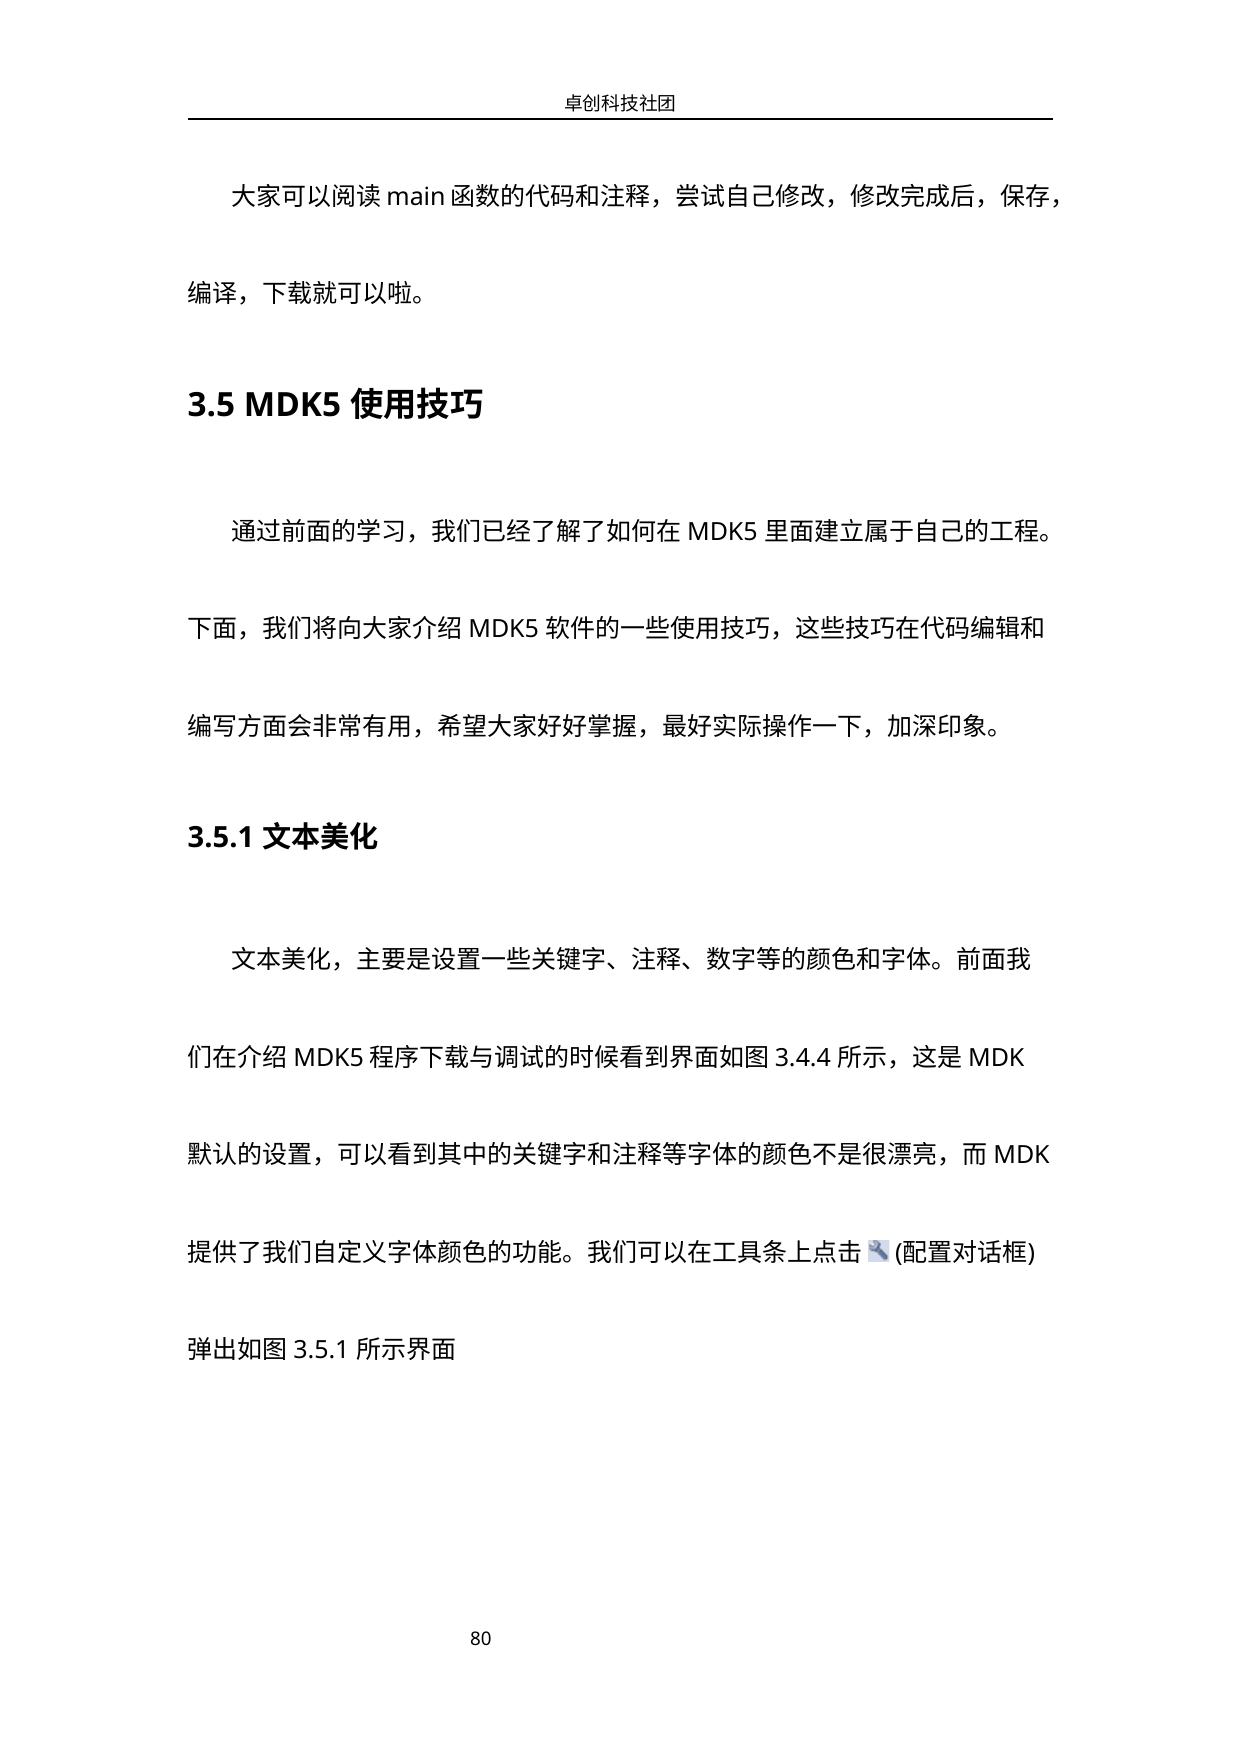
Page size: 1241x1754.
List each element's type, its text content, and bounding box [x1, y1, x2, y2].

subtitle 3.5.1 文本美化 [187, 802, 1053, 867]
text 文本美化，主要是设置一些关键字、注释、数字等的颜色和字体。前面我们在介绍 MDK5程序下载与调试的时候看到界面如图 3.4.4 所示，这是 MDK 默认的设置，可以看到其中的关键字和注释等字体的颜色不是很漂亮，而 MDK 提供了我们自定义字体颜色的功能。我们可以在工具条上点击 (配置对话框)弹出如图 3.5.1 所示界面 [187, 925, 1053, 1380]
text 通过前面的学习，我们已经了解了如何在 MDK5 里面建立属于自己的工程。下面，我们将向大家介绍 MDK5 软件的一些使用技巧，这些技巧在代码编辑和编写方面会非常有用，希望大家好好掌握，最好实际操作一下，加深印象。 [187, 497, 1053, 757]
picture [868, 1240, 890, 1262]
text 大家可以阅读main函数的代码和注释，尝试自己修改，修改完成后，保存，编译，下载就可以啦。 [187, 162, 1053, 324]
subtitle 3.5 MDK5 使用技巧 [187, 370, 1053, 435]
